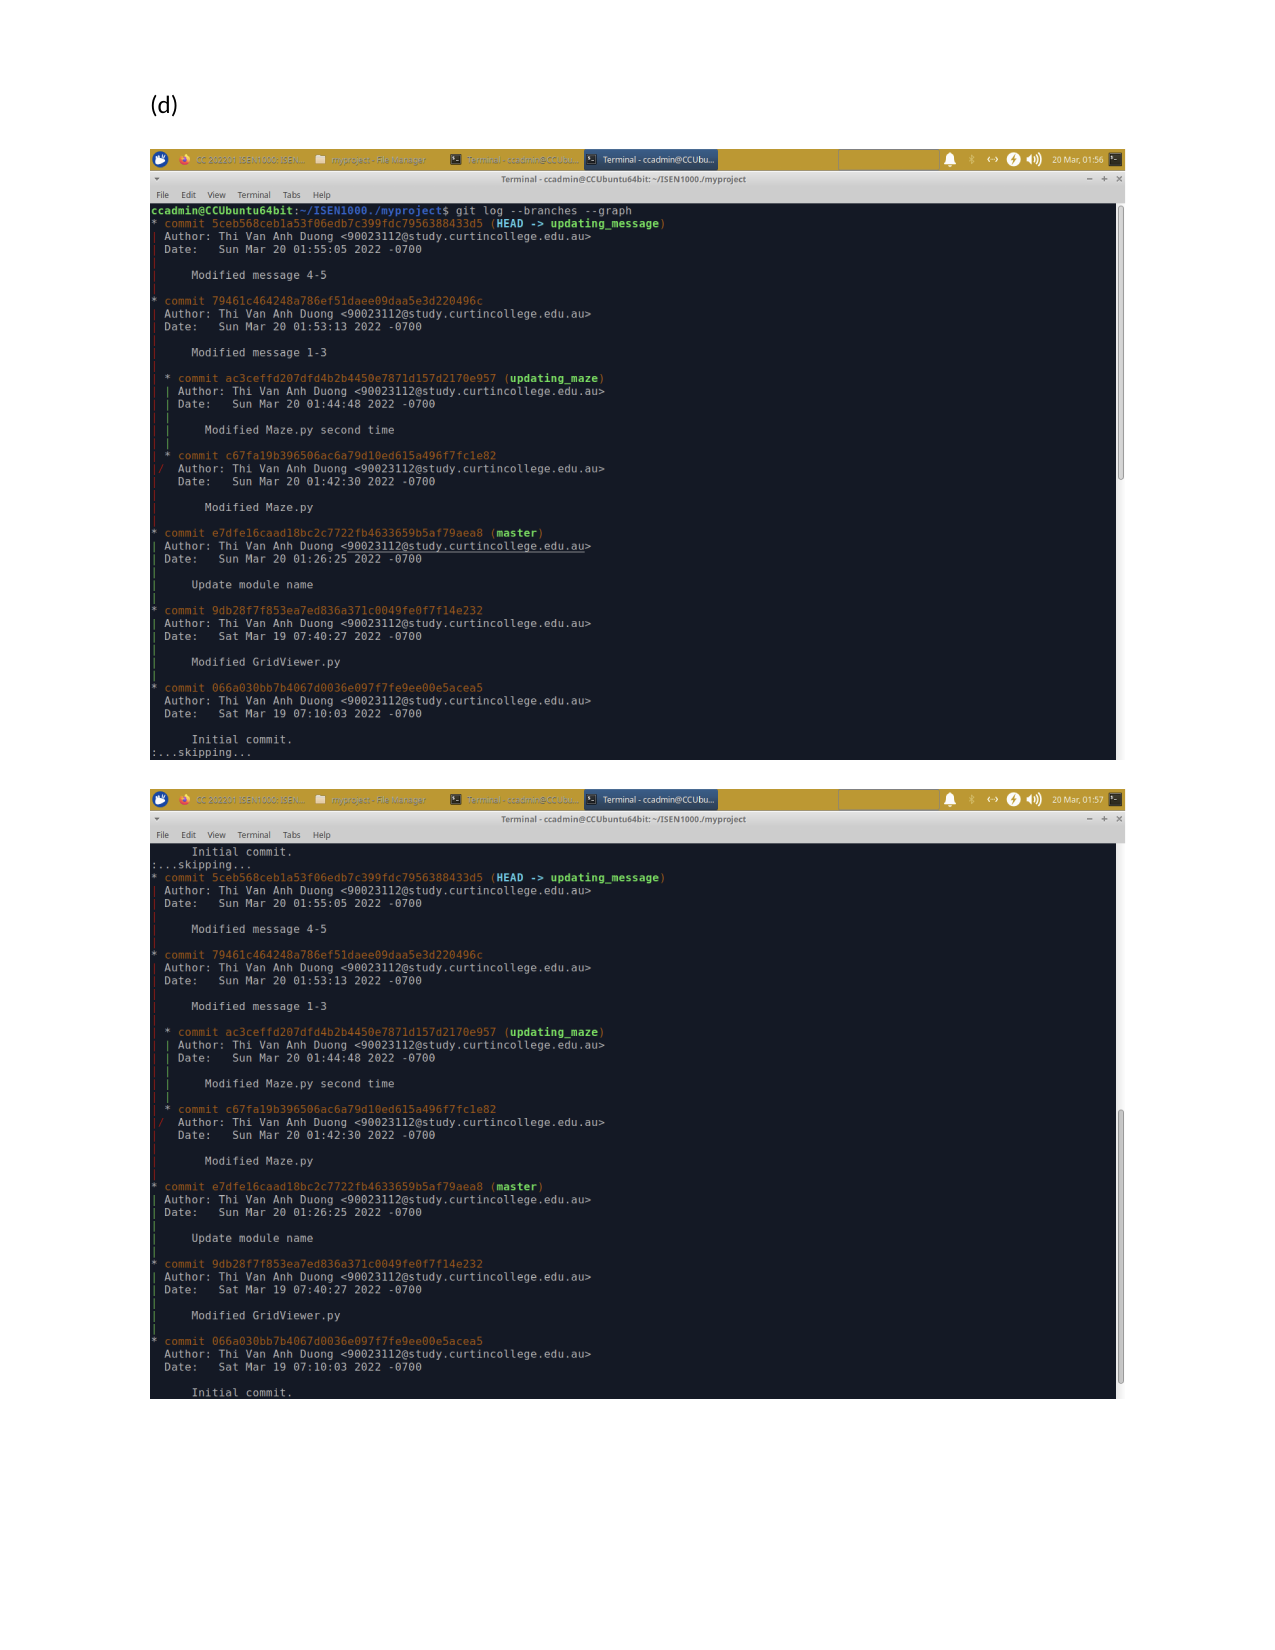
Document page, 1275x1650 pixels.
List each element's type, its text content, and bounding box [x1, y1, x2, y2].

picture [150, 149, 1125, 760]
text (d) [150, 89, 1125, 119]
picture [150, 789, 1125, 1399]
